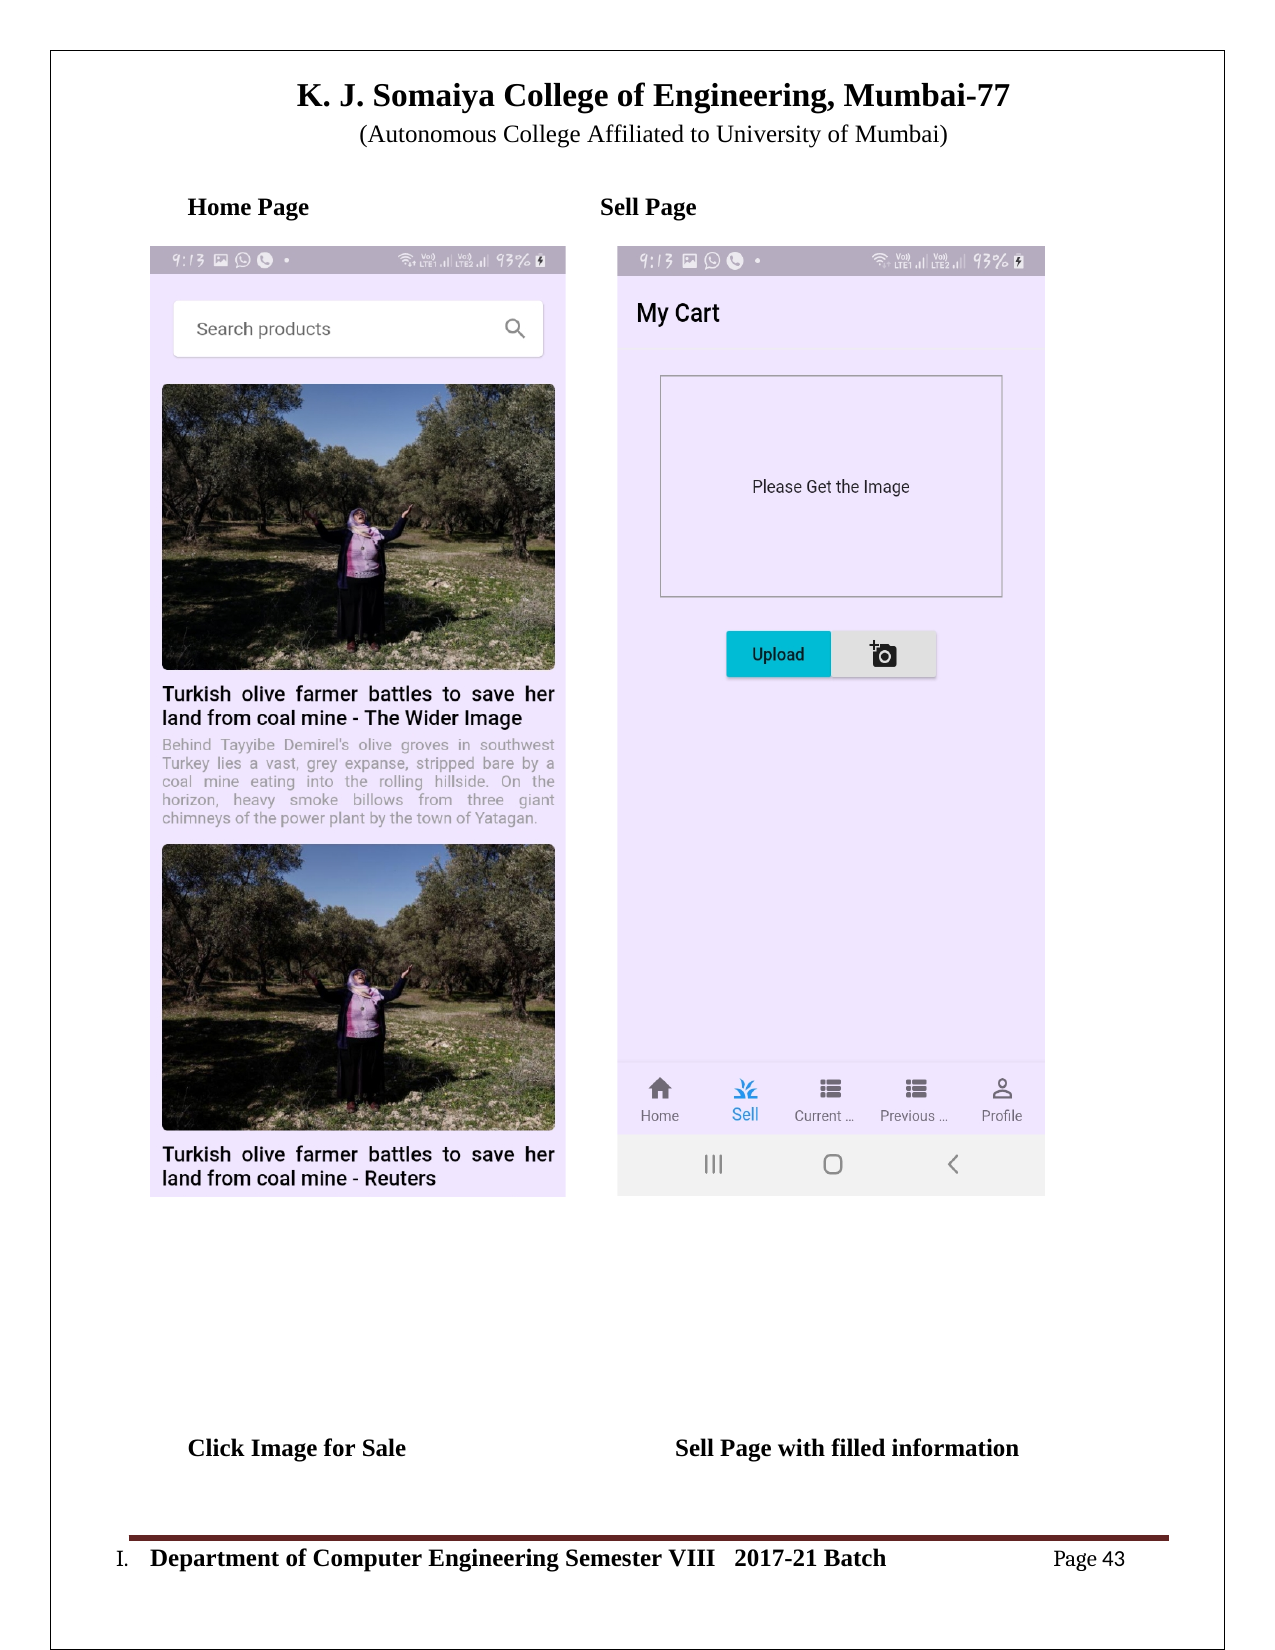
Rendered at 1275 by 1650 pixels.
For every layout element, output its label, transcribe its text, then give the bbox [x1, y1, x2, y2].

text Home Page Sell Page [187, 192, 1157, 221]
picture [150, 246, 566, 1197]
picture [617, 246, 1045, 1196]
text Click Image for Sale Sell Page with filled information [187, 1433, 1157, 1462]
